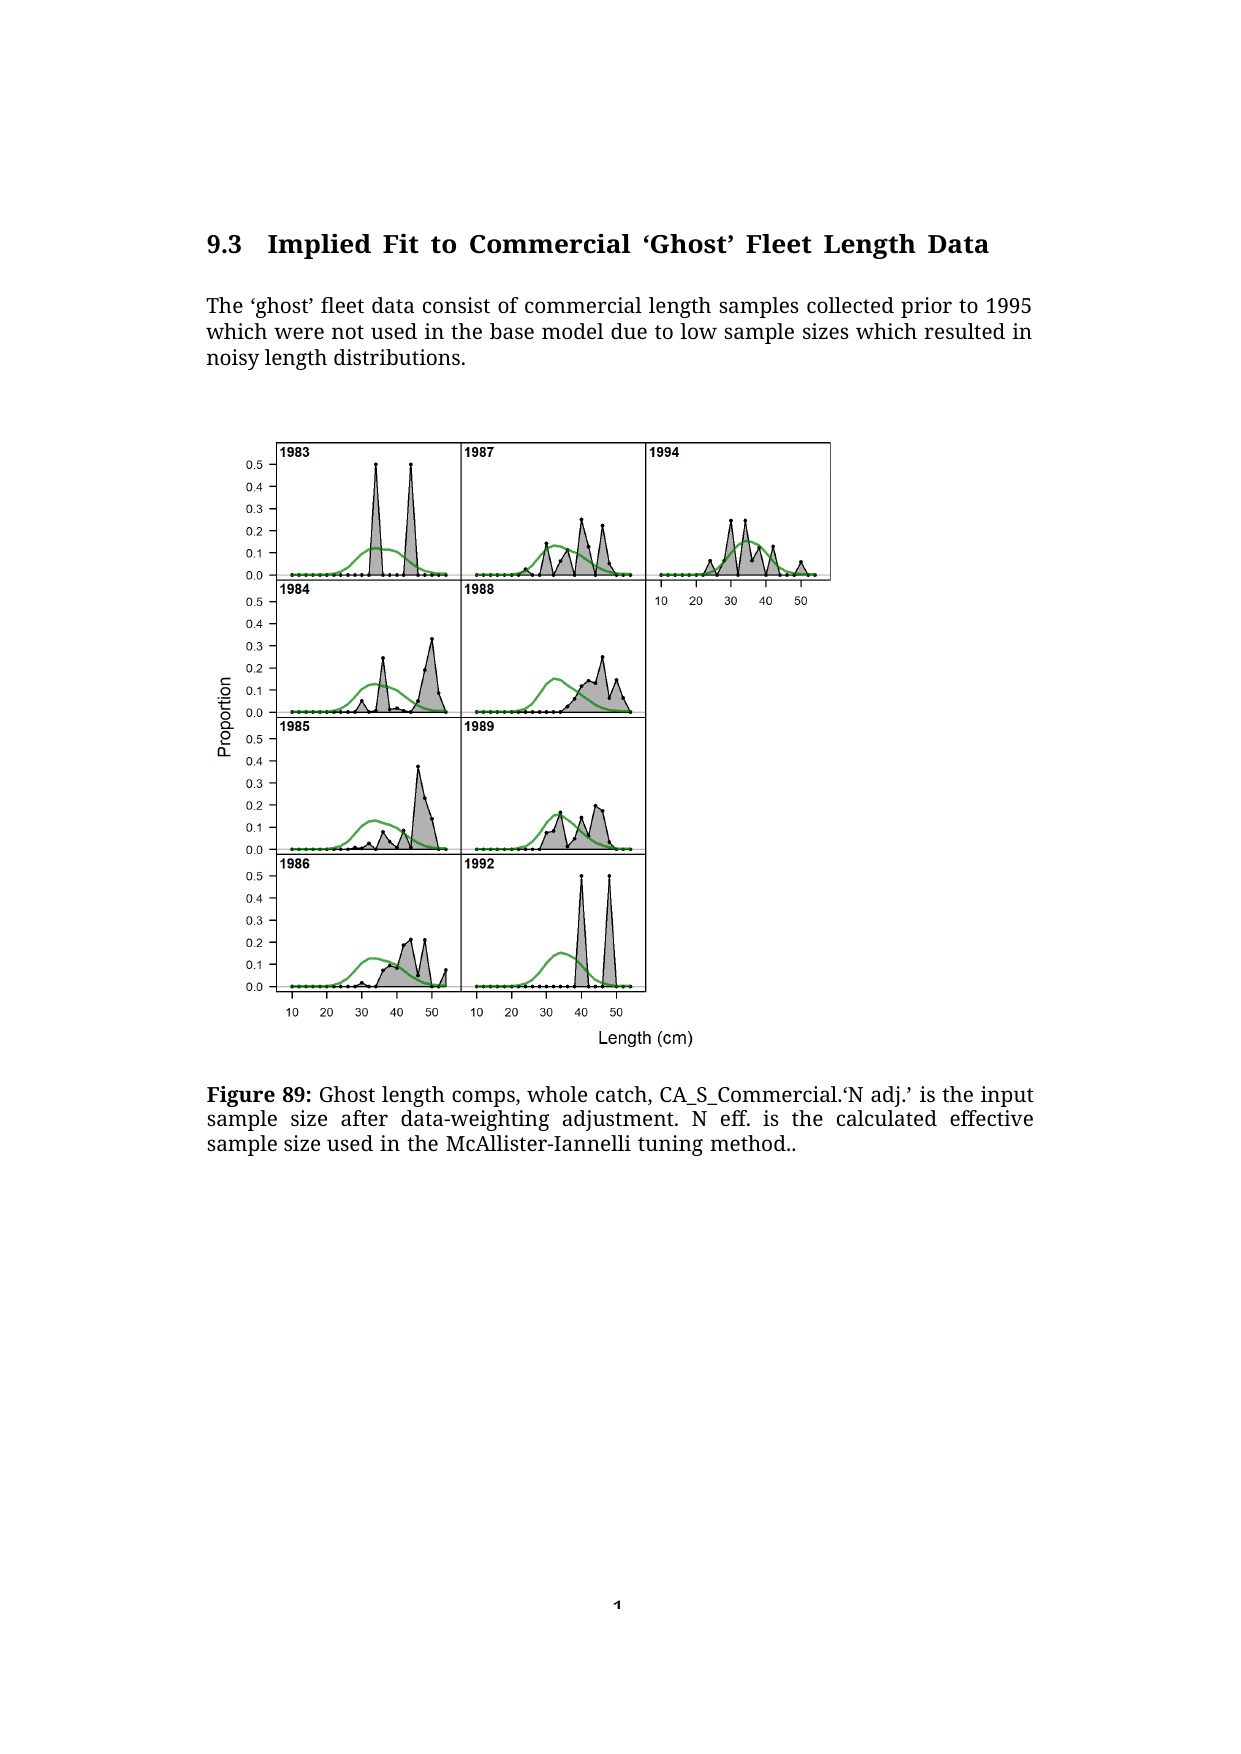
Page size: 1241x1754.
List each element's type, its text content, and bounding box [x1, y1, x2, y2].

text Figure 89: Ghost length comps, whole catch, CA_S_Commercial.‘N adj.’ is the input sample size after data-weighting adjustment. N eff. is the calculated effective sample size used in the McAllister-Iannelli tuning method.. [207, 1083, 1034, 1158]
subtitle Implied Fit to Commercial ‘Ghost’ Fleet Length Data [207, 226, 1065, 260]
text The ‘ghost’ fleet data consist of commercial length samples collected prior to 1995 which were not used in the base model due to low sample sizes which resulted in noisy length distributions. [206, 293, 1034, 372]
picture [217, 442, 831, 1047]
